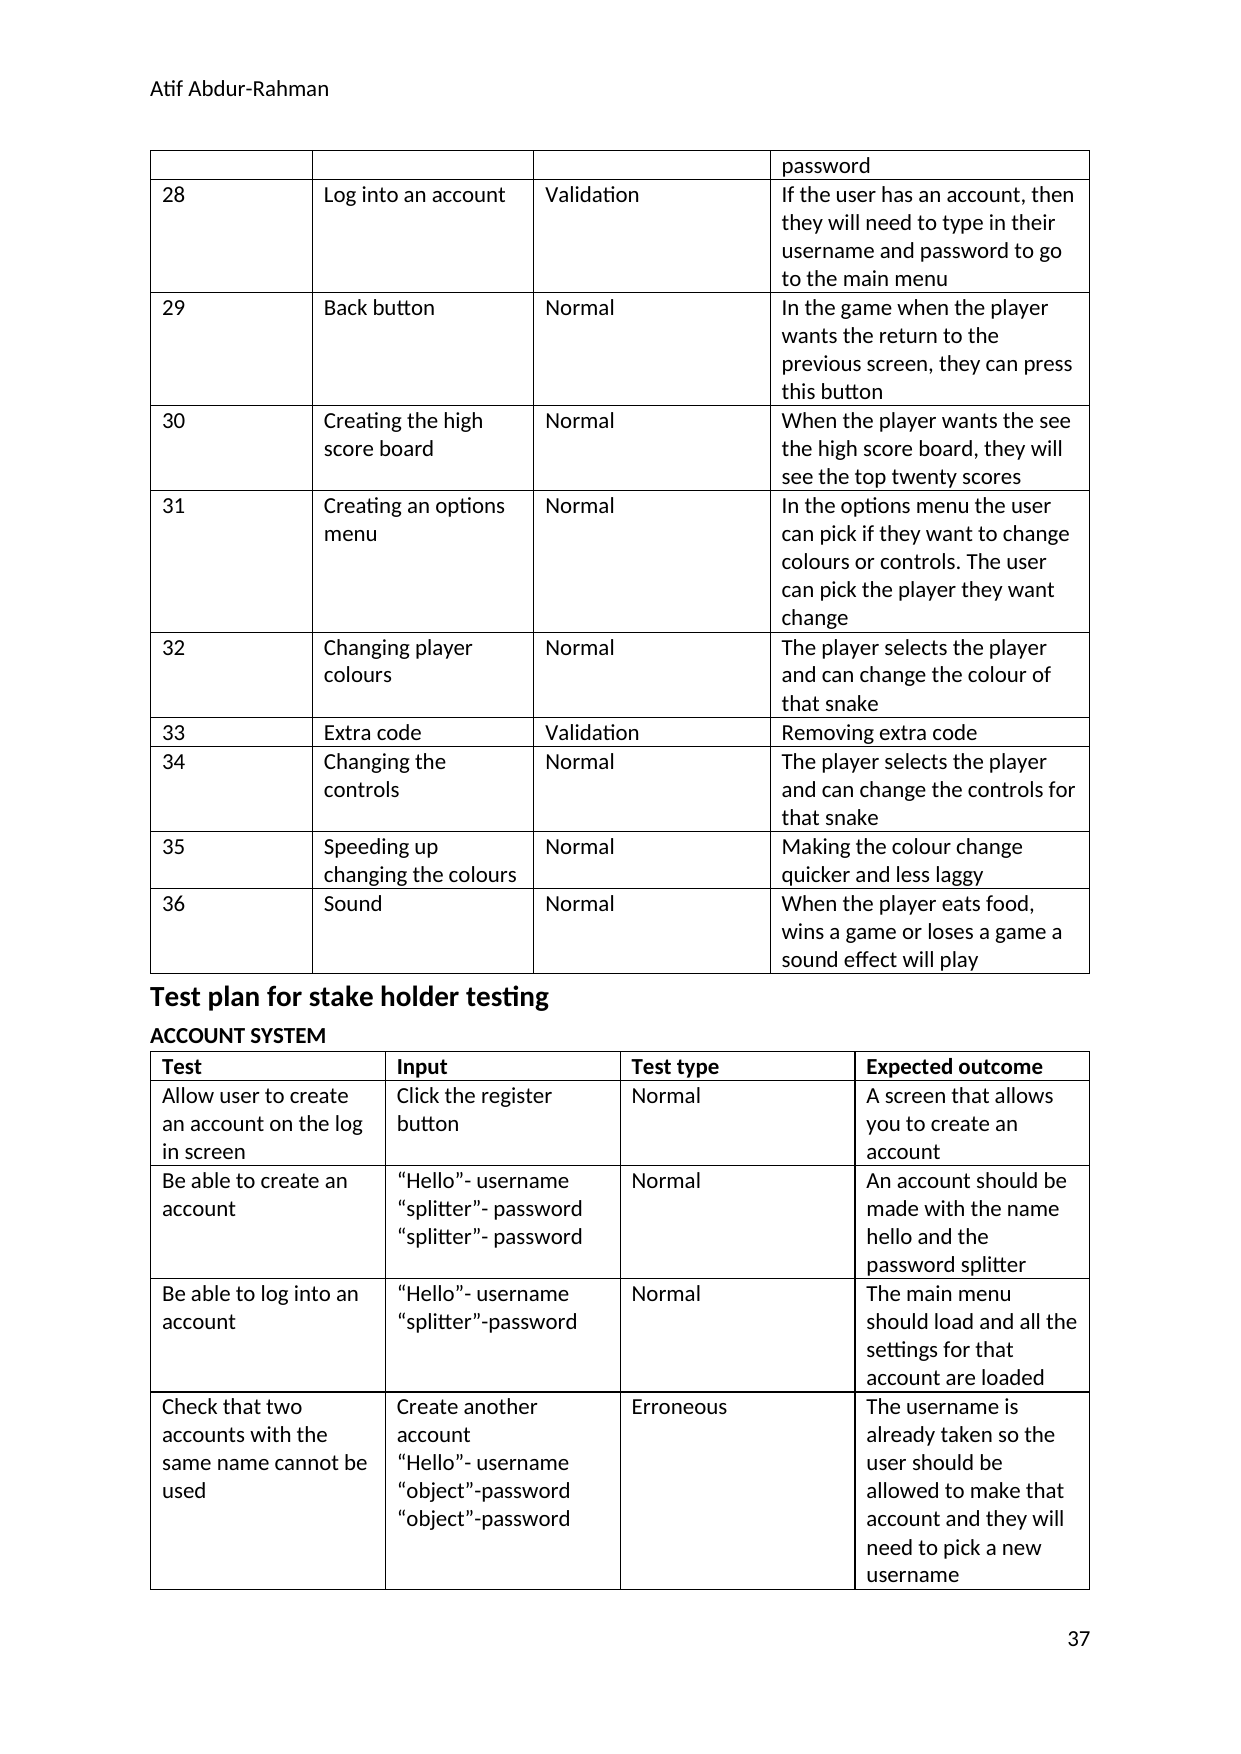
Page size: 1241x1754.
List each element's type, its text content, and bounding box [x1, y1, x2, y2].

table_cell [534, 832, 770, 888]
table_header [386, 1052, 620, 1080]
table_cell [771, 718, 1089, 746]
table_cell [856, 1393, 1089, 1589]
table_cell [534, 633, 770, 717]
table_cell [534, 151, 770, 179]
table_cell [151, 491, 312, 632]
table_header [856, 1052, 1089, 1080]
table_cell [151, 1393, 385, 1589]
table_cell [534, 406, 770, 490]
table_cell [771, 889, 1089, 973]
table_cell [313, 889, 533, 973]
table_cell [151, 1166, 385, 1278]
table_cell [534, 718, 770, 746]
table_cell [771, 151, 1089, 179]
subtitle Test plan for stake holder testing [150, 978, 1090, 1014]
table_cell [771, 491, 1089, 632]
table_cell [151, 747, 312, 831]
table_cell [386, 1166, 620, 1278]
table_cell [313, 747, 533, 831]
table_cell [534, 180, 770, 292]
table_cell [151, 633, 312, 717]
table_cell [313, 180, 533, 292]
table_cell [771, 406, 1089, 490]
subtitle ACCOUNT SYSTEM [150, 1021, 1090, 1049]
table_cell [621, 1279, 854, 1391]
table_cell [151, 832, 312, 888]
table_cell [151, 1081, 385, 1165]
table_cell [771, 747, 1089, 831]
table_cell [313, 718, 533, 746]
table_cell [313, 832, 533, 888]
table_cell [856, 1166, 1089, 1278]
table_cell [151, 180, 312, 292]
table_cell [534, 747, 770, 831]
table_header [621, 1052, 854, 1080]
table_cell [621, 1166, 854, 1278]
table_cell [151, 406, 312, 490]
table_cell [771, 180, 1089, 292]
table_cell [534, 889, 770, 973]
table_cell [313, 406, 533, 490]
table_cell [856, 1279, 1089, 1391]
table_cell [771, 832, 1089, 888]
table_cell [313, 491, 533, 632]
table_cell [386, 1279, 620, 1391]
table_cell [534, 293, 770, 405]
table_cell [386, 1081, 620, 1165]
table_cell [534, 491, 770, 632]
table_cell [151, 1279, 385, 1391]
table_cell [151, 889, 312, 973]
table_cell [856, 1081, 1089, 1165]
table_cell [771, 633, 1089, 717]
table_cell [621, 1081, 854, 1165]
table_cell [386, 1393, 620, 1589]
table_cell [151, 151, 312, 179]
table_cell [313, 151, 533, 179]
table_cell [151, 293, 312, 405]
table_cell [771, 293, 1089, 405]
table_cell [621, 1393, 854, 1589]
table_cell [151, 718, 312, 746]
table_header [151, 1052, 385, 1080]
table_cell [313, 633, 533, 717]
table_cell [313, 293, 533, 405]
